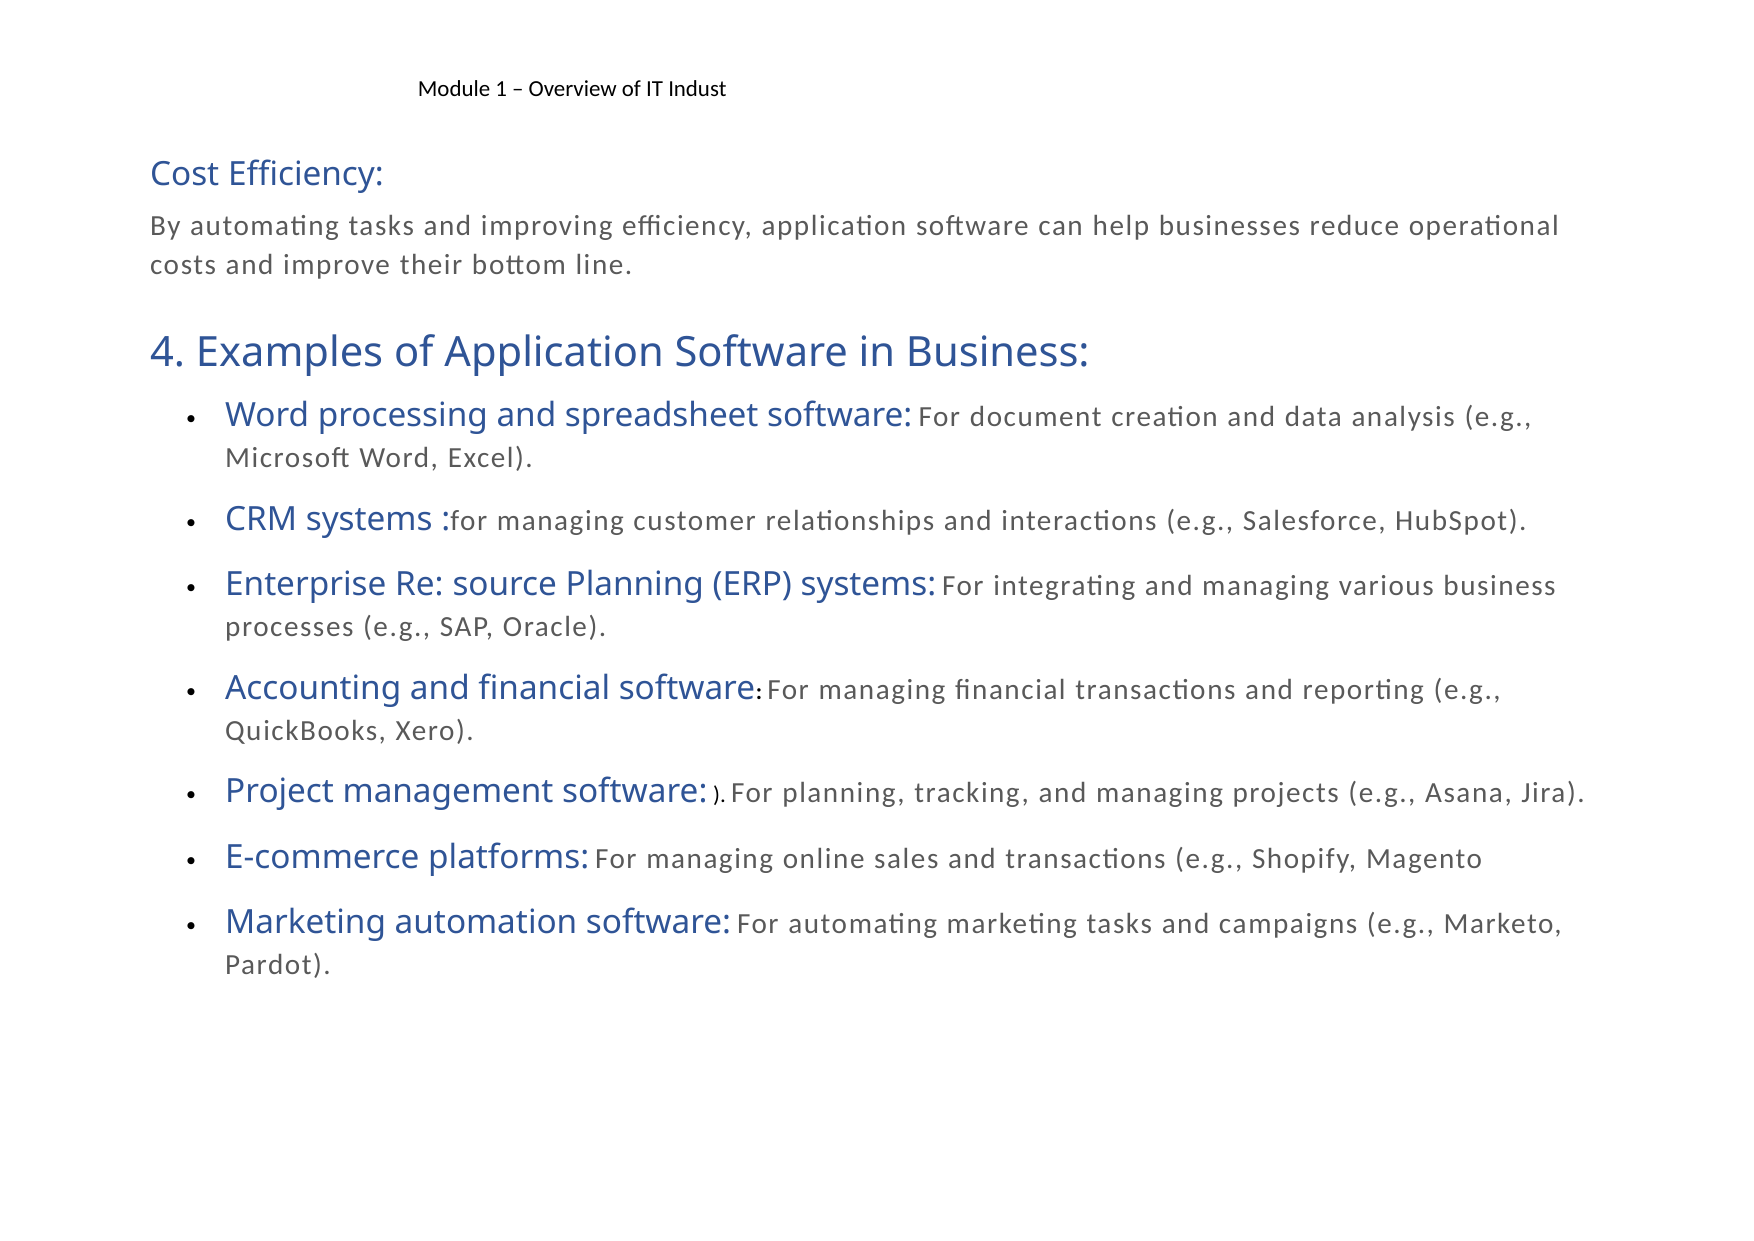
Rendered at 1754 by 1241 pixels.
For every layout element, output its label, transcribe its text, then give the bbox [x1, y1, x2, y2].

list Project management software: ). For planning, tracking, and managing projects (e.g., Asana, Jira). [187, 767, 1604, 812]
list Marketing automation software: For automating marketing tasks and campaigns (e.g., Marketo, Pardot). [187, 898, 1604, 982]
list Enterprise Re: source Planning (ERP) systems: For integrating and managing various business processes (e.g., SAP, Oracle). [187, 560, 1604, 644]
subtitle By automating tasks and improving efficiency, application software can help businesses reduce operational costs and improve their bottom line. [150, 207, 1604, 281]
list Word processing and spreadsheet software: For document creation and data analysis (e.g., Microsoft Word, Excel). [187, 391, 1604, 475]
list Accounting and financial software: For managing financial transactions and reporting (e.g., QuickBooks, Xero). [187, 663, 1604, 747]
subtitle Cost Efficiency: [150, 150, 1604, 195]
list E-commerce platforms: For managing online sales and transactions (e.g., Shopify, Magento [187, 832, 1604, 878]
list CRM systems :for managing customer relationships and interactions (e.g., Salesforce, HubSpot). [187, 494, 1604, 540]
subtitle 4. Examples of Application Software in Business: [150, 322, 1604, 378]
